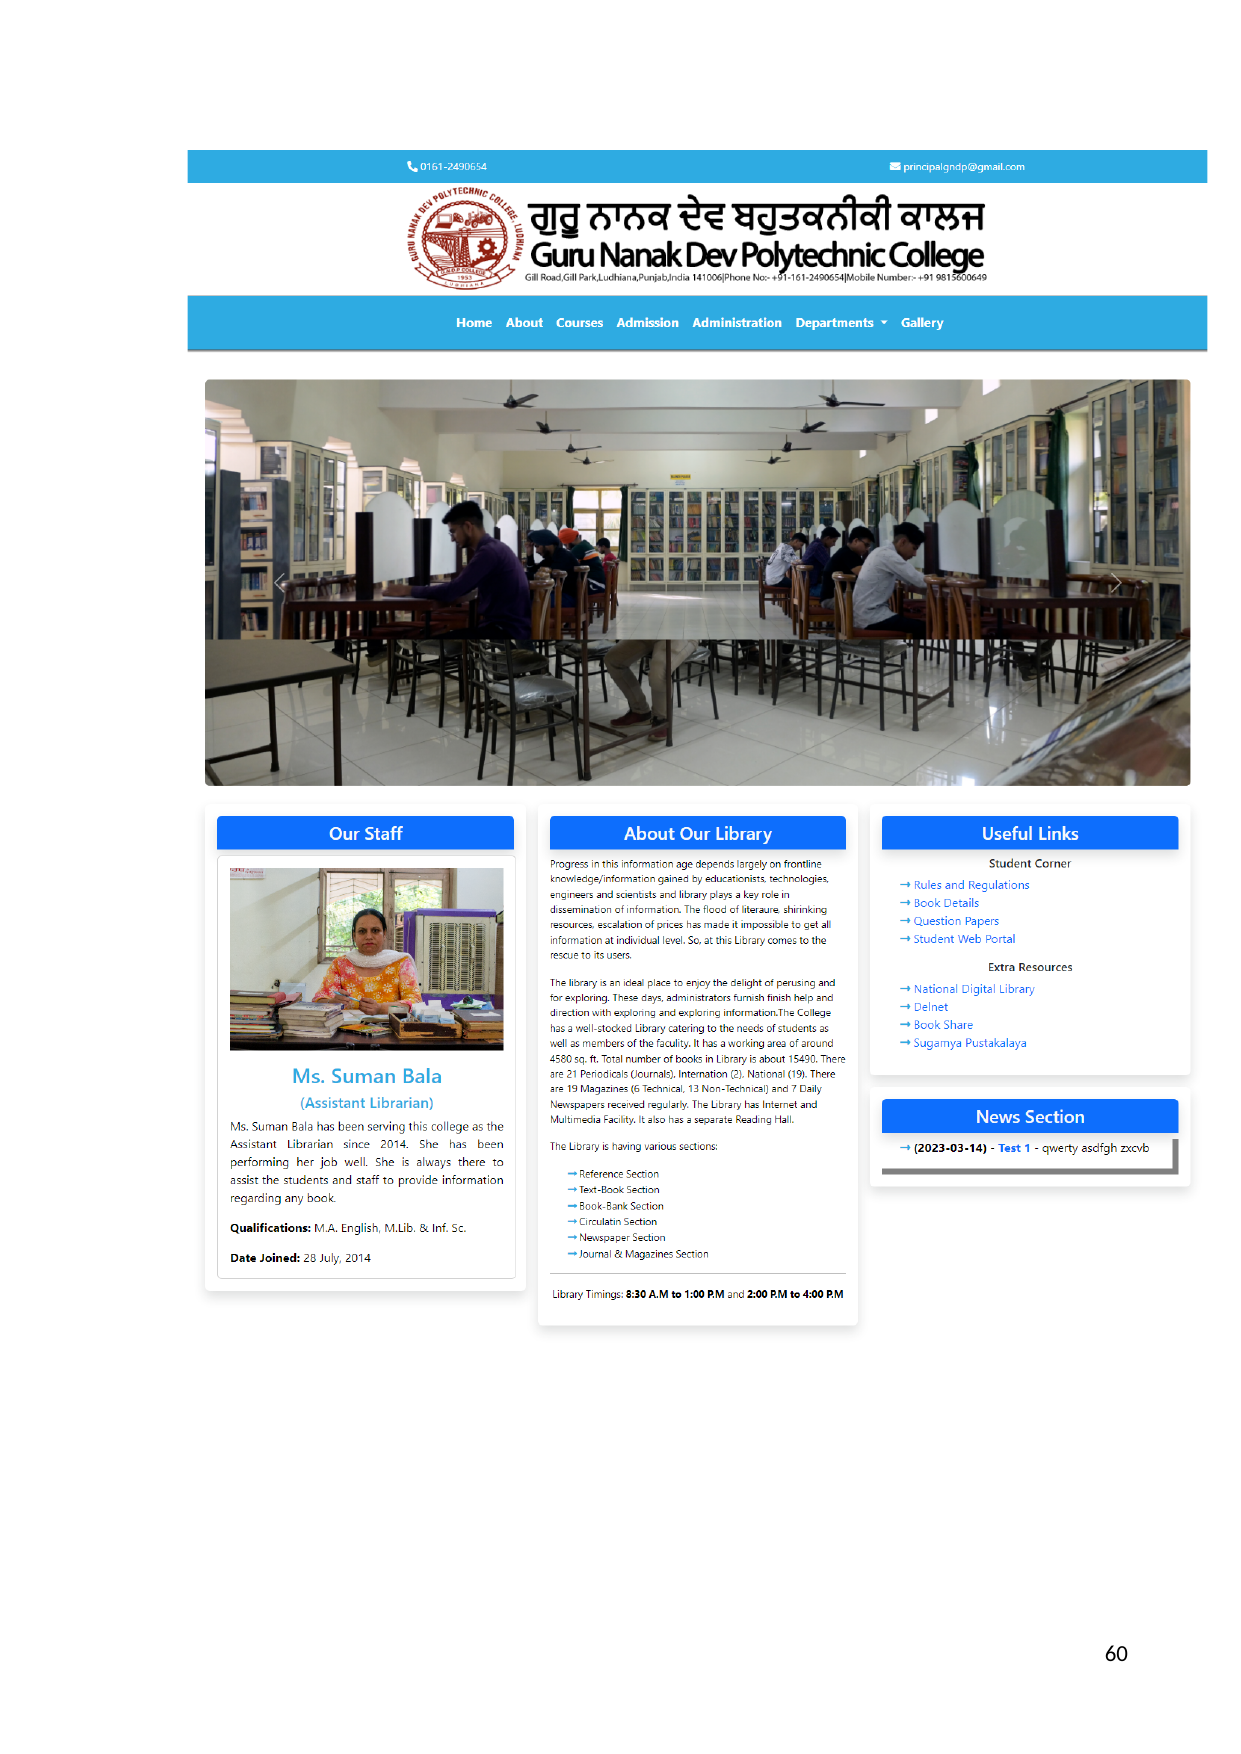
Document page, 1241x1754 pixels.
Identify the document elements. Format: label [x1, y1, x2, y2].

picture [187, 150, 1208, 1353]
